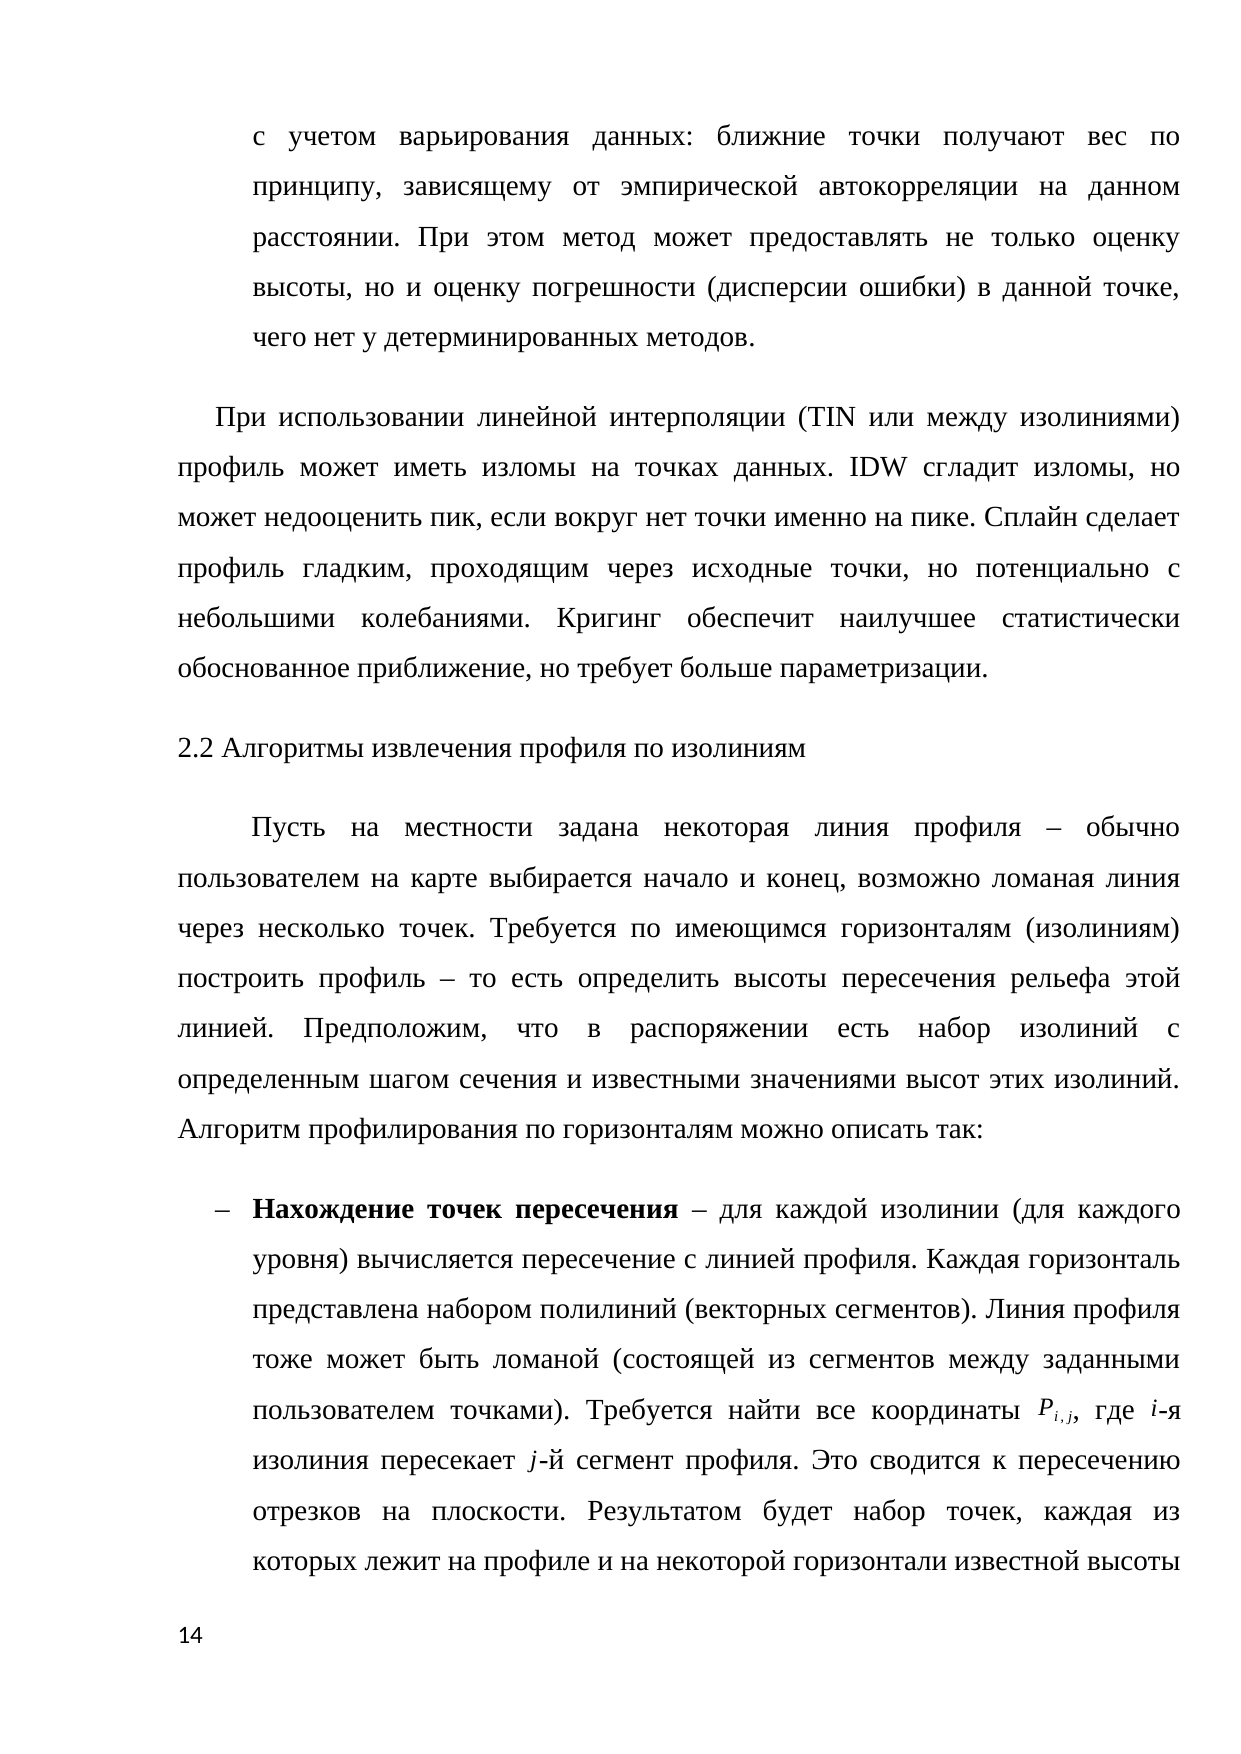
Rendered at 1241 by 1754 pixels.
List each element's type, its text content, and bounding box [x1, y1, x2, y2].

text Пусть на местности задана некоторая линия профиля – обычно пользователем на карте выбирается начало и конец, возможно ломаная линия через несколько точек. Требуется по имеющимся горизонталям (изолиниям) построить профиль – то есть определить высоты пересечения рельефа этой линией. Предположим, что в распоряжении есть набор изолиний с определенным шагом сечения и известными значениями высот этих изолиний. Алгоритм профилирования по горизонталям можно описать так: [177, 960, 1181, 1296]
text 2.2 Алгоритмы извлечения профиля по изолиниям [177, 881, 1181, 914]
text При использовании линейной интерполяции (TIN или между изолиниями) профиль может иметь изломы на точках данных. IDW сгладит изломы, но может недооценить пик, если вокруг нет точки именно на пике. Сплайн сделает профиль гладким, проходящим через исходные точки, но потенциально с небольшими колебаниями. Кригинг обеспечит наилучшее статистически обоснованное приближение, но требует больше параметризации. [177, 550, 1181, 835]
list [215, 1342, 1181, 1576]
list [215, 118, 1181, 504]
